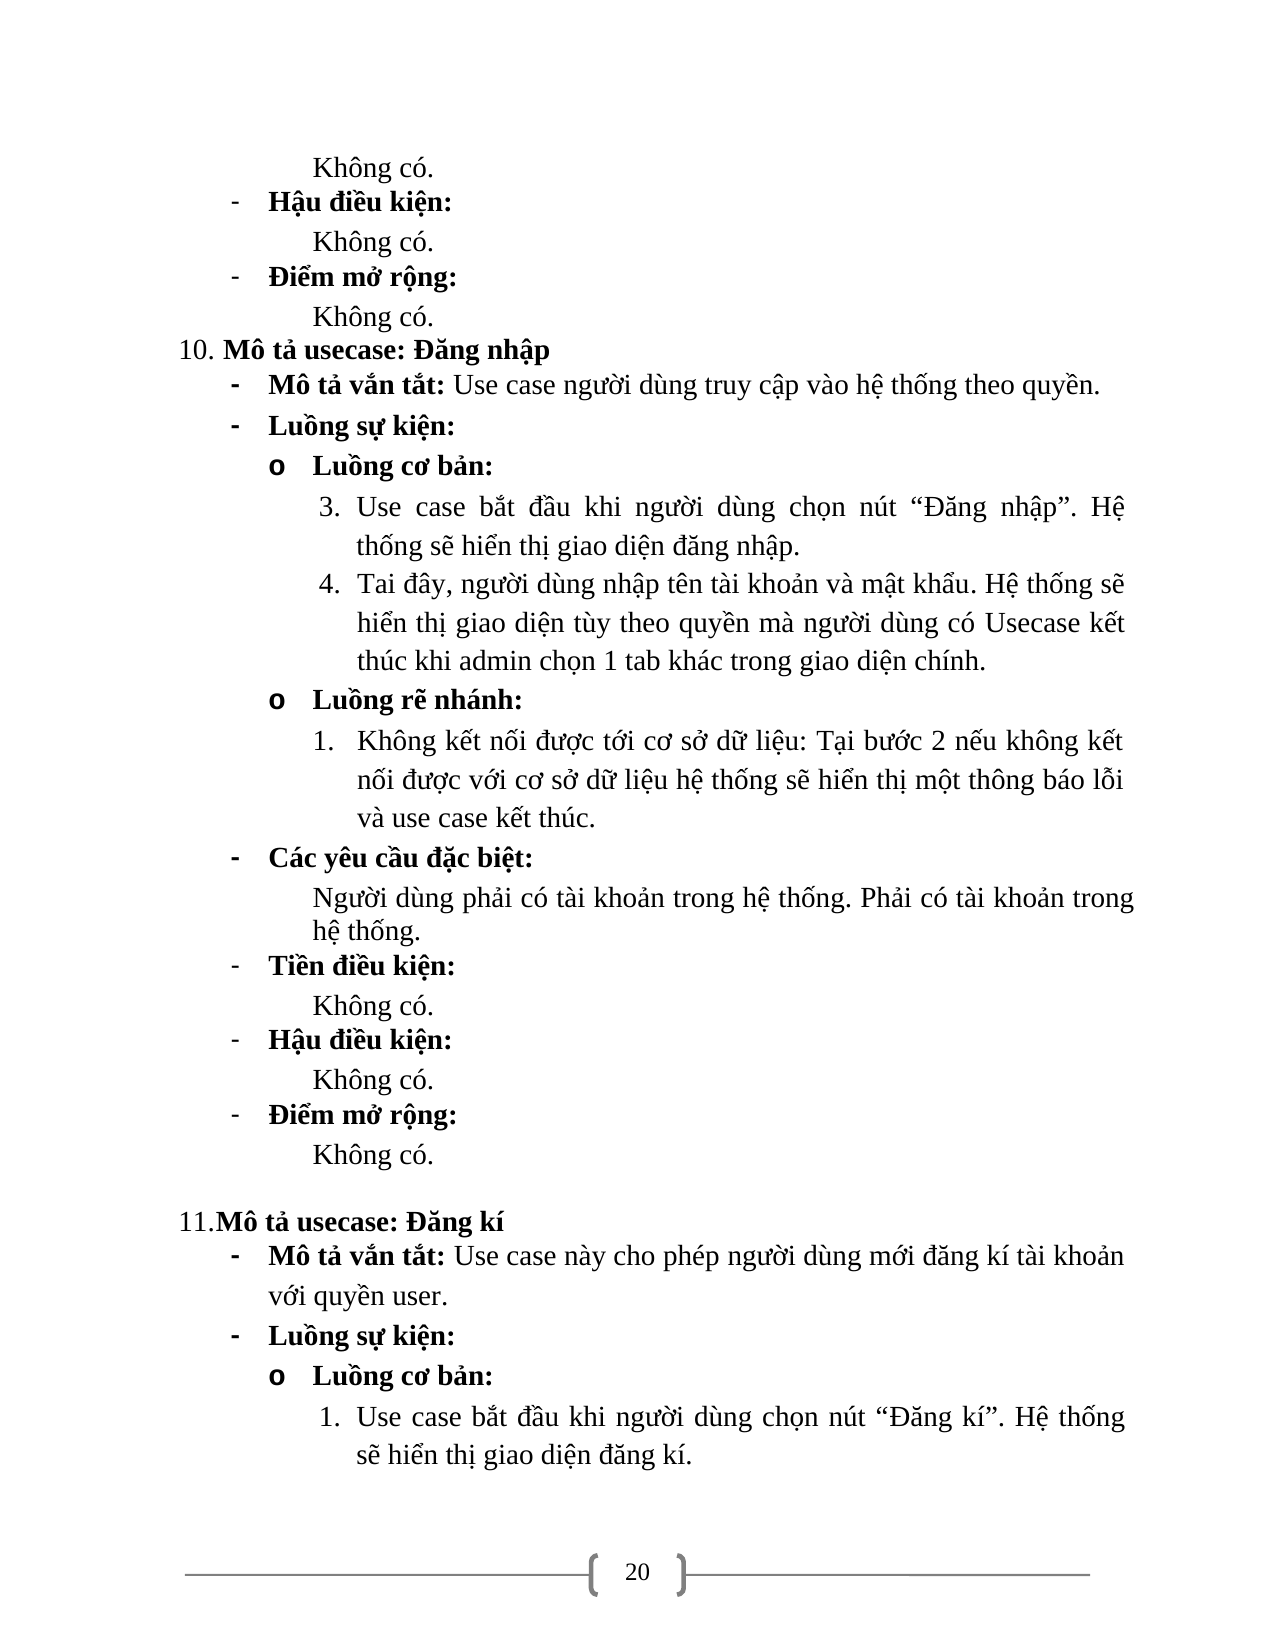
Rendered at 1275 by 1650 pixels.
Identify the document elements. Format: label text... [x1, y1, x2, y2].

list Luồng cơ bản: [268, 1358, 1125, 1394]
list Mô tả usecase: Đăng nhập [178, 332, 1125, 366]
list Không kết nối được tới cơ sở dữ liệu: Tại bước 2 nếu không kết nối được với cơ sở dữ liệu hệ thống sẽ hiển thị một thông báo lỗi và use case kết thúc. [312, 723, 1125, 834]
list Mô tả usecase: Đăng kí [178, 1204, 1125, 1237]
list Mô tả vắn tắt: Use case người dùng truy cập vào hệ thống theo quyền. [231, 366, 1125, 402]
list Use case bắt đầu khi người dùng chọn nút “Đăng nhập”. Hệ thống sẽ hiển thị giao diện đăng nhập. [319, 489, 1125, 561]
text Người dùng phải có tài khoản trong hệ thống. Phải có tài khoản trong hệ thống. [312, 880, 1136, 947]
text Không có. [312, 988, 1136, 1021]
list Điểm mở rộng: [231, 258, 1136, 294]
list Tai đây, người dùng nhập tên tài khoản và mật khẩu. Hệ thống sẽ hiển thị giao diện tùy theo quyền mà người dùng có Usecase kết thúc khi admin chọn 1 tab khác trong giao diện chính. [319, 566, 1125, 677]
list Không có. [312, 299, 1125, 332]
list Không có. [312, 1137, 1125, 1170]
list Mô tả vắn tắt: Use case này cho phép người dùng mới đăng kí tài khoản với quyền user. [231, 1237, 1125, 1312]
list Luồng cơ bản: [268, 448, 1125, 484]
list Use case bắt đầu khi người dùng chọn nút “Đăng kí”. Hệ thống sẽ hiển thị giao diện đăng kí. [319, 1399, 1125, 1471]
list Hậu điều kiện: [231, 183, 1136, 219]
list Luồng sự kiện: [231, 407, 1125, 443]
list Điểm mở rộng: [231, 1096, 1136, 1132]
text Không có. [312, 224, 1136, 258]
list Các yêu cầu đặc biệt: [231, 839, 1125, 874]
list Tiền điều kiện: [231, 947, 1136, 983]
list Luồng sự kiện: [231, 1317, 1125, 1352]
list Hậu điều kiện: [231, 1021, 1136, 1057]
text Không có. [312, 150, 1136, 183]
list Luồng rẽ nhánh: [268, 682, 1125, 718]
text Không có. [312, 1062, 1136, 1096]
